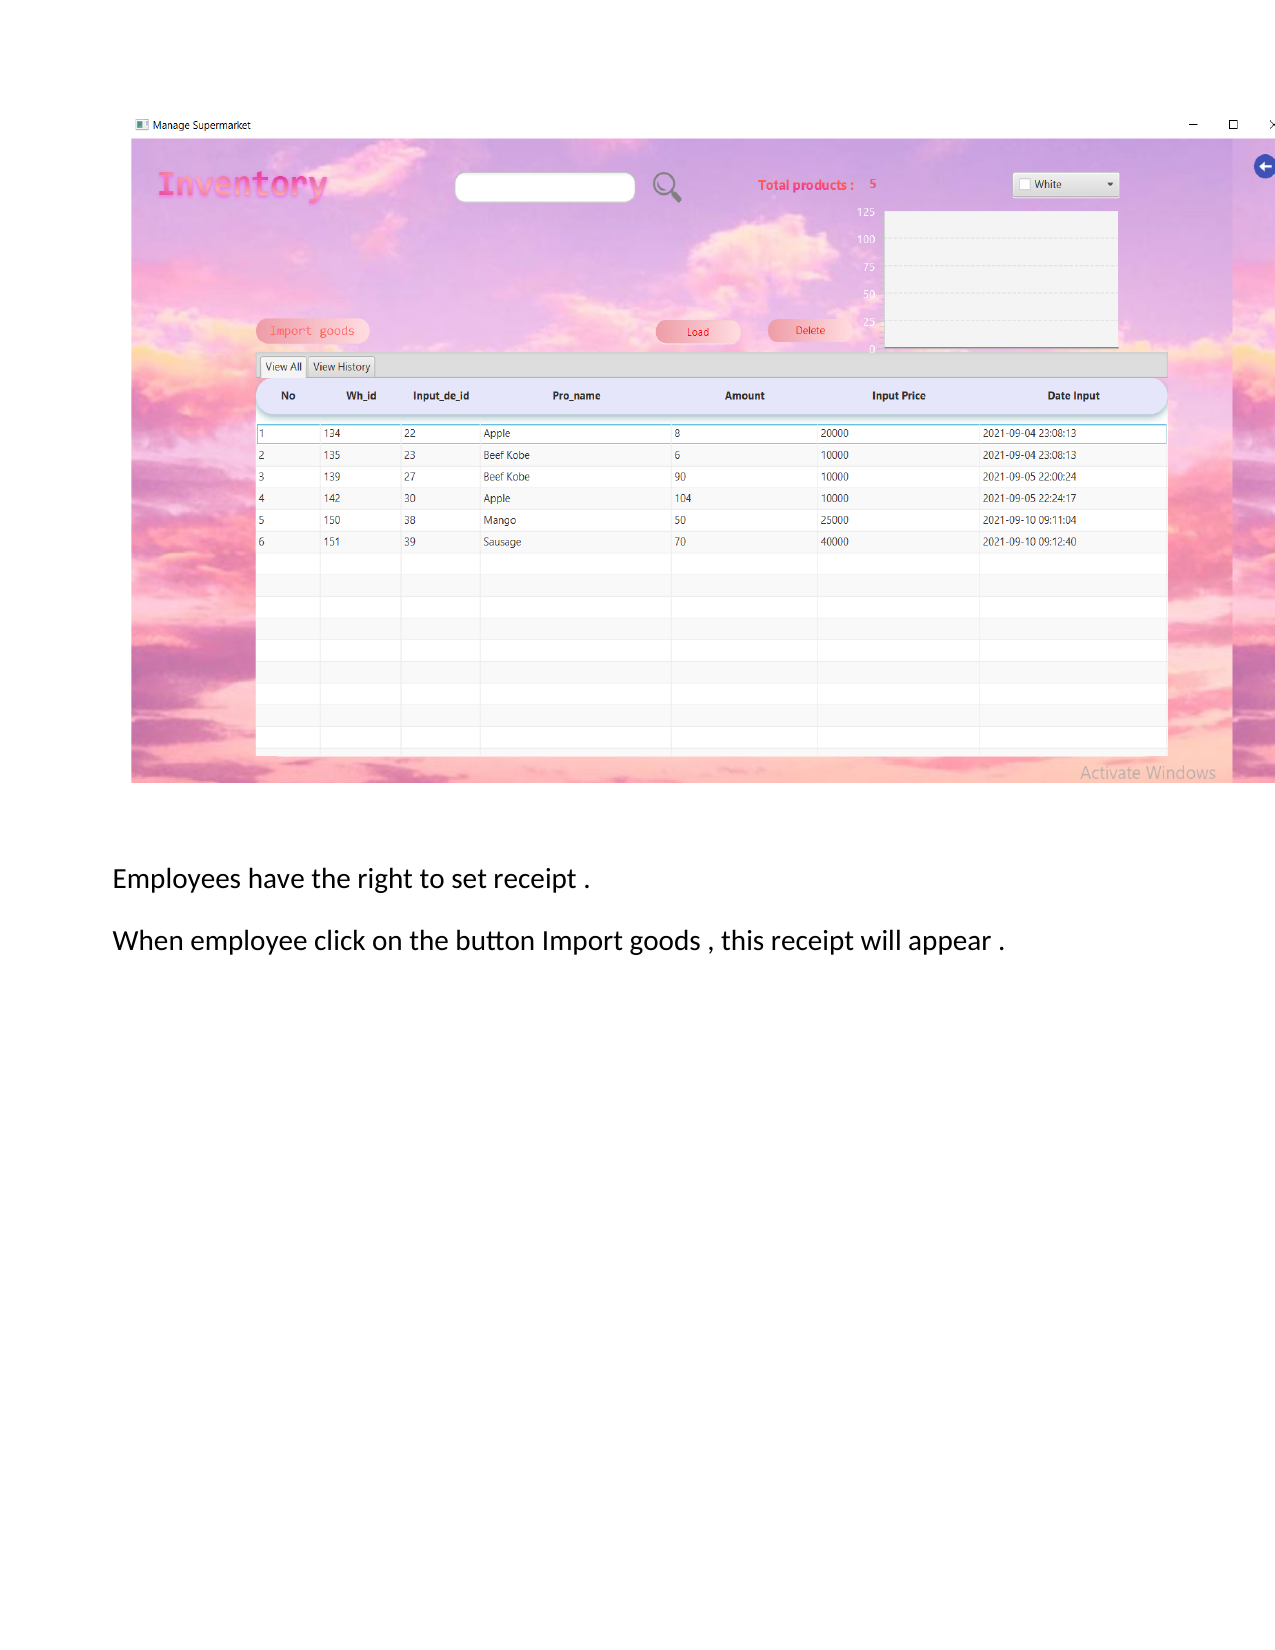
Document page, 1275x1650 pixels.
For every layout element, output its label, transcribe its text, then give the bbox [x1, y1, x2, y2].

text When employee click on the button Import goods , this receipt will appear . [112, 922, 1162, 958]
text Employees have the right to set receipt . [112, 860, 1162, 896]
